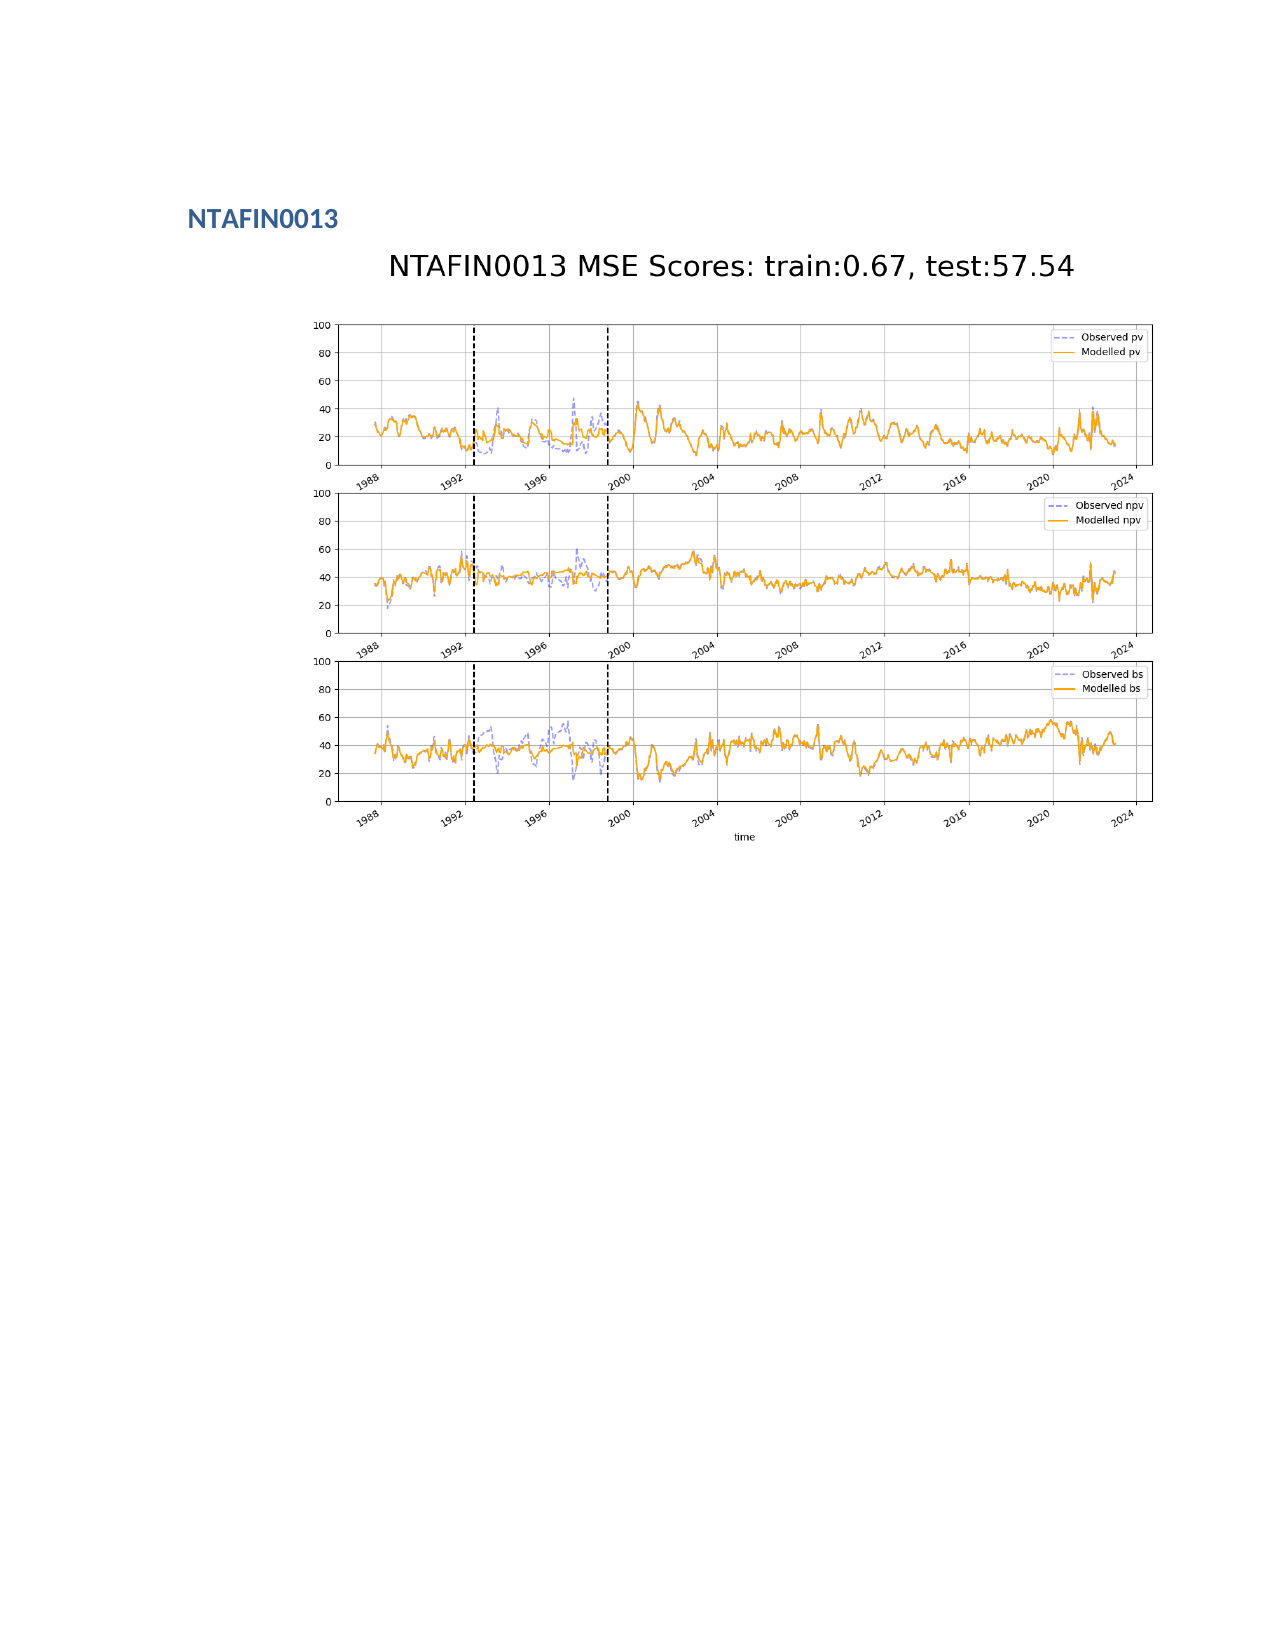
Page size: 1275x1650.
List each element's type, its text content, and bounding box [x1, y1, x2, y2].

picture [206, 241, 1257, 941]
subtitle NTAFIN0013 [187, 200, 1087, 236]
